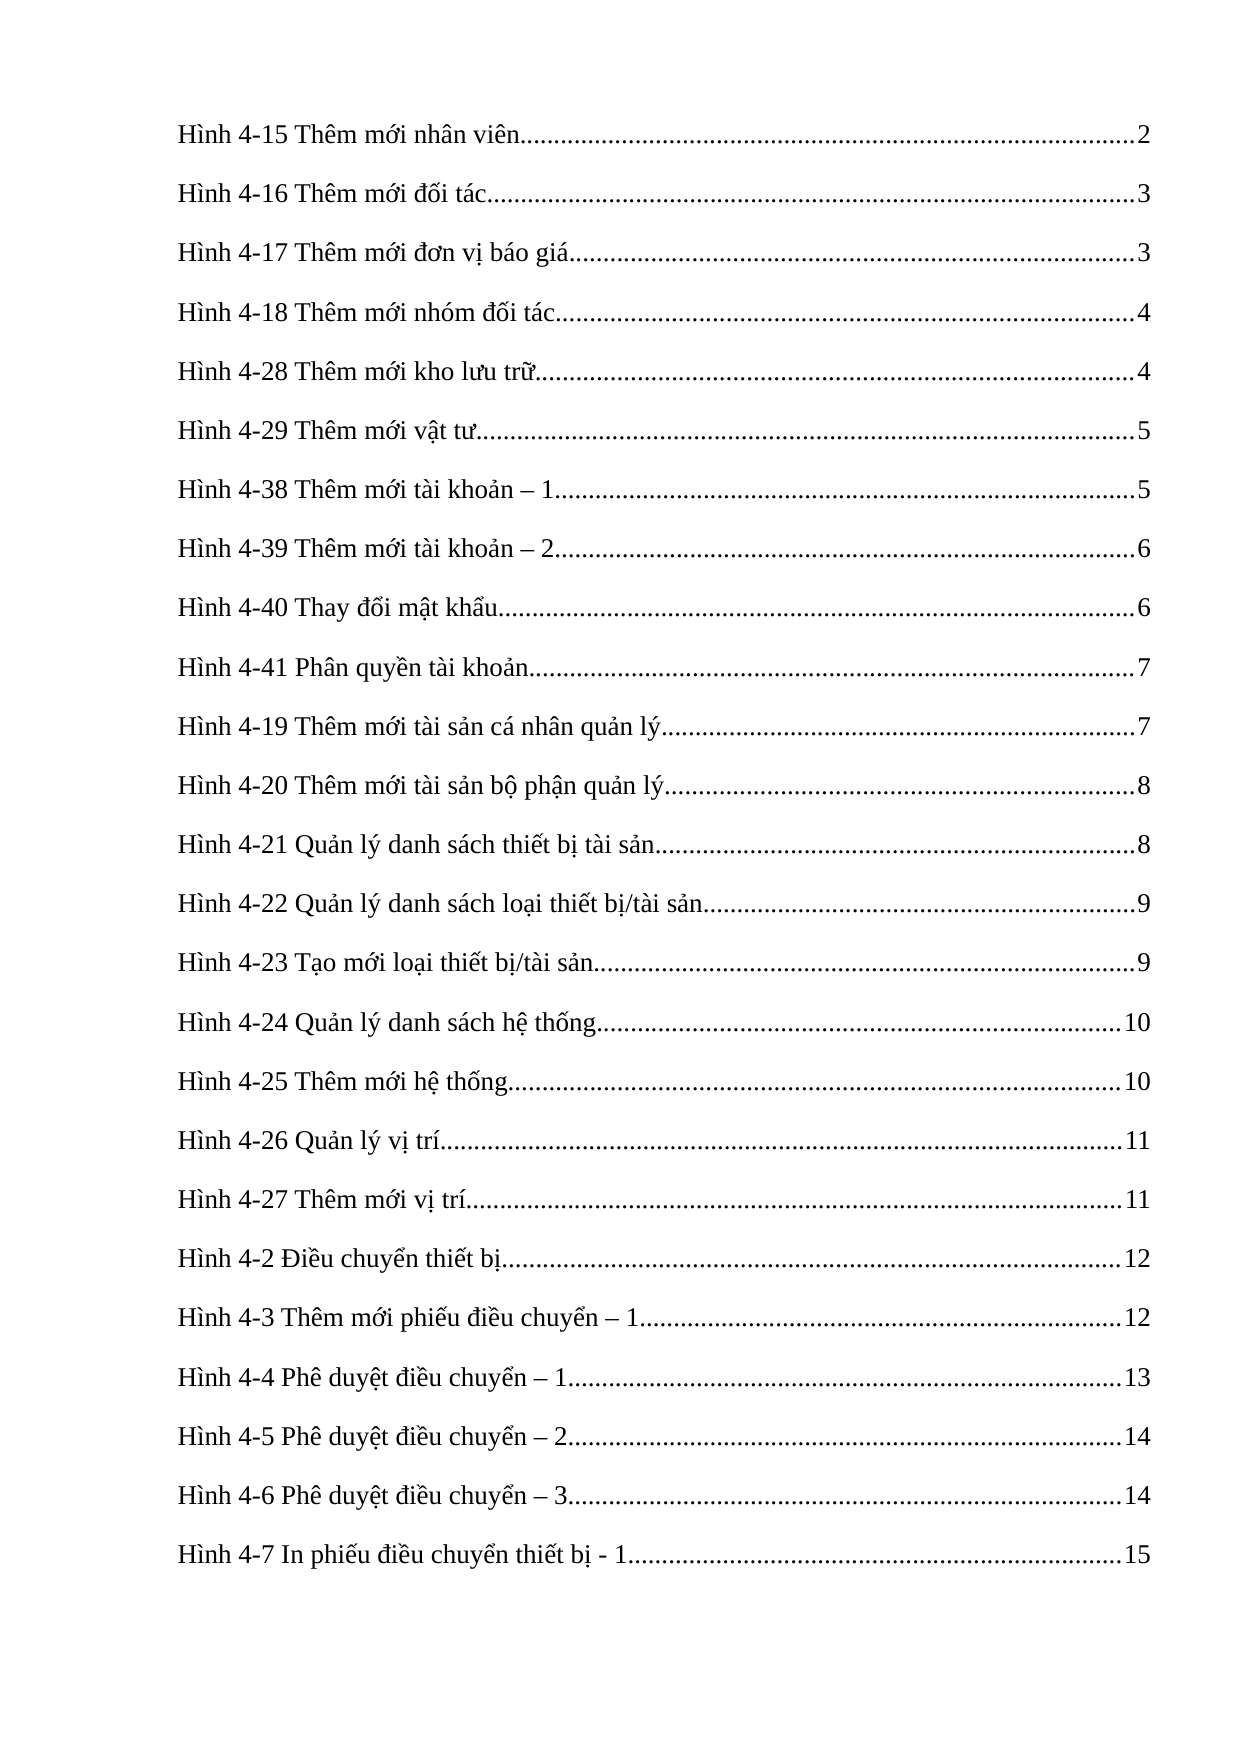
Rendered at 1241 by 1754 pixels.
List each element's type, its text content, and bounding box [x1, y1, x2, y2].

text Hình 4-38 Thêm mới tài khoản – 1 5 [177, 473, 1152, 504]
text Hình 4-15 Thêm mới nhân viên 2 [177, 118, 1152, 149]
text Hình 4-7 In phiếu điều chuyển thiết bị - 1 15 [177, 1538, 1152, 1569]
text Hình 4-16 Thêm mới đối tác 3 [177, 177, 1152, 208]
text Hình 4-4 Phê duyệt điều chuyển – 1 13 [177, 1361, 1152, 1392]
text Hình 4-24 Quản lý danh sách hệ thống 10 [177, 1006, 1152, 1037]
text Hình 4-40 Thay đổi mật khẩu 6 [177, 591, 1152, 623]
text Hình 4-17 Thêm mới đơn vị báo giá 3 [177, 236, 1152, 268]
text Hình 4-41 Phân quyền tài khoản 7 [177, 651, 1152, 682]
text Hình 4-6 Phê duyệt điều chuyển – 3 14 [177, 1479, 1152, 1510]
text Hình 4-25 Thêm mới hệ thống 10 [177, 1065, 1152, 1096]
text Hình 4-18 Thêm mới nhóm đối tác 4 [177, 296, 1152, 327]
text Hình 4-29 Thêm mới vật tư 5 [177, 414, 1152, 445]
text Hình 4-28 Thêm mới kho lưu trữ 4 [177, 355, 1152, 386]
text Hình 4-22 Quản lý danh sách loại thiết bị/tài sản 9 [177, 887, 1152, 918]
text Hình 4-39 Thêm mới tài khoản – 2 6 [177, 532, 1152, 563]
text Hình 4-23 Tạo mới loại thiết bị/tài sản 9 [177, 946, 1152, 978]
text Hình 4-26 Quản lý vị trí 11 [177, 1124, 1152, 1155]
text Hình 4-19 Thêm mới tài sản cá nhân quản lý 7 [177, 710, 1152, 741]
text Hình 4-20 Thêm mới tài sản bộ phận quản lý 8 [177, 769, 1152, 800]
text Hình 4-27 Thêm mới vị trí 11 [177, 1183, 1152, 1214]
text Hình 4-2 Điều chuyển thiết bị 12 [177, 1242, 1152, 1273]
text Hình 4-5 Phê duyệt điều chuyển – 2 14 [177, 1420, 1152, 1451]
text Hình 4-21 Quản lý danh sách thiết bị tài sản 8 [177, 828, 1152, 859]
text Hình 4-3 Thêm mới phiếu điều chuyển – 1 12 [177, 1301, 1152, 1333]
